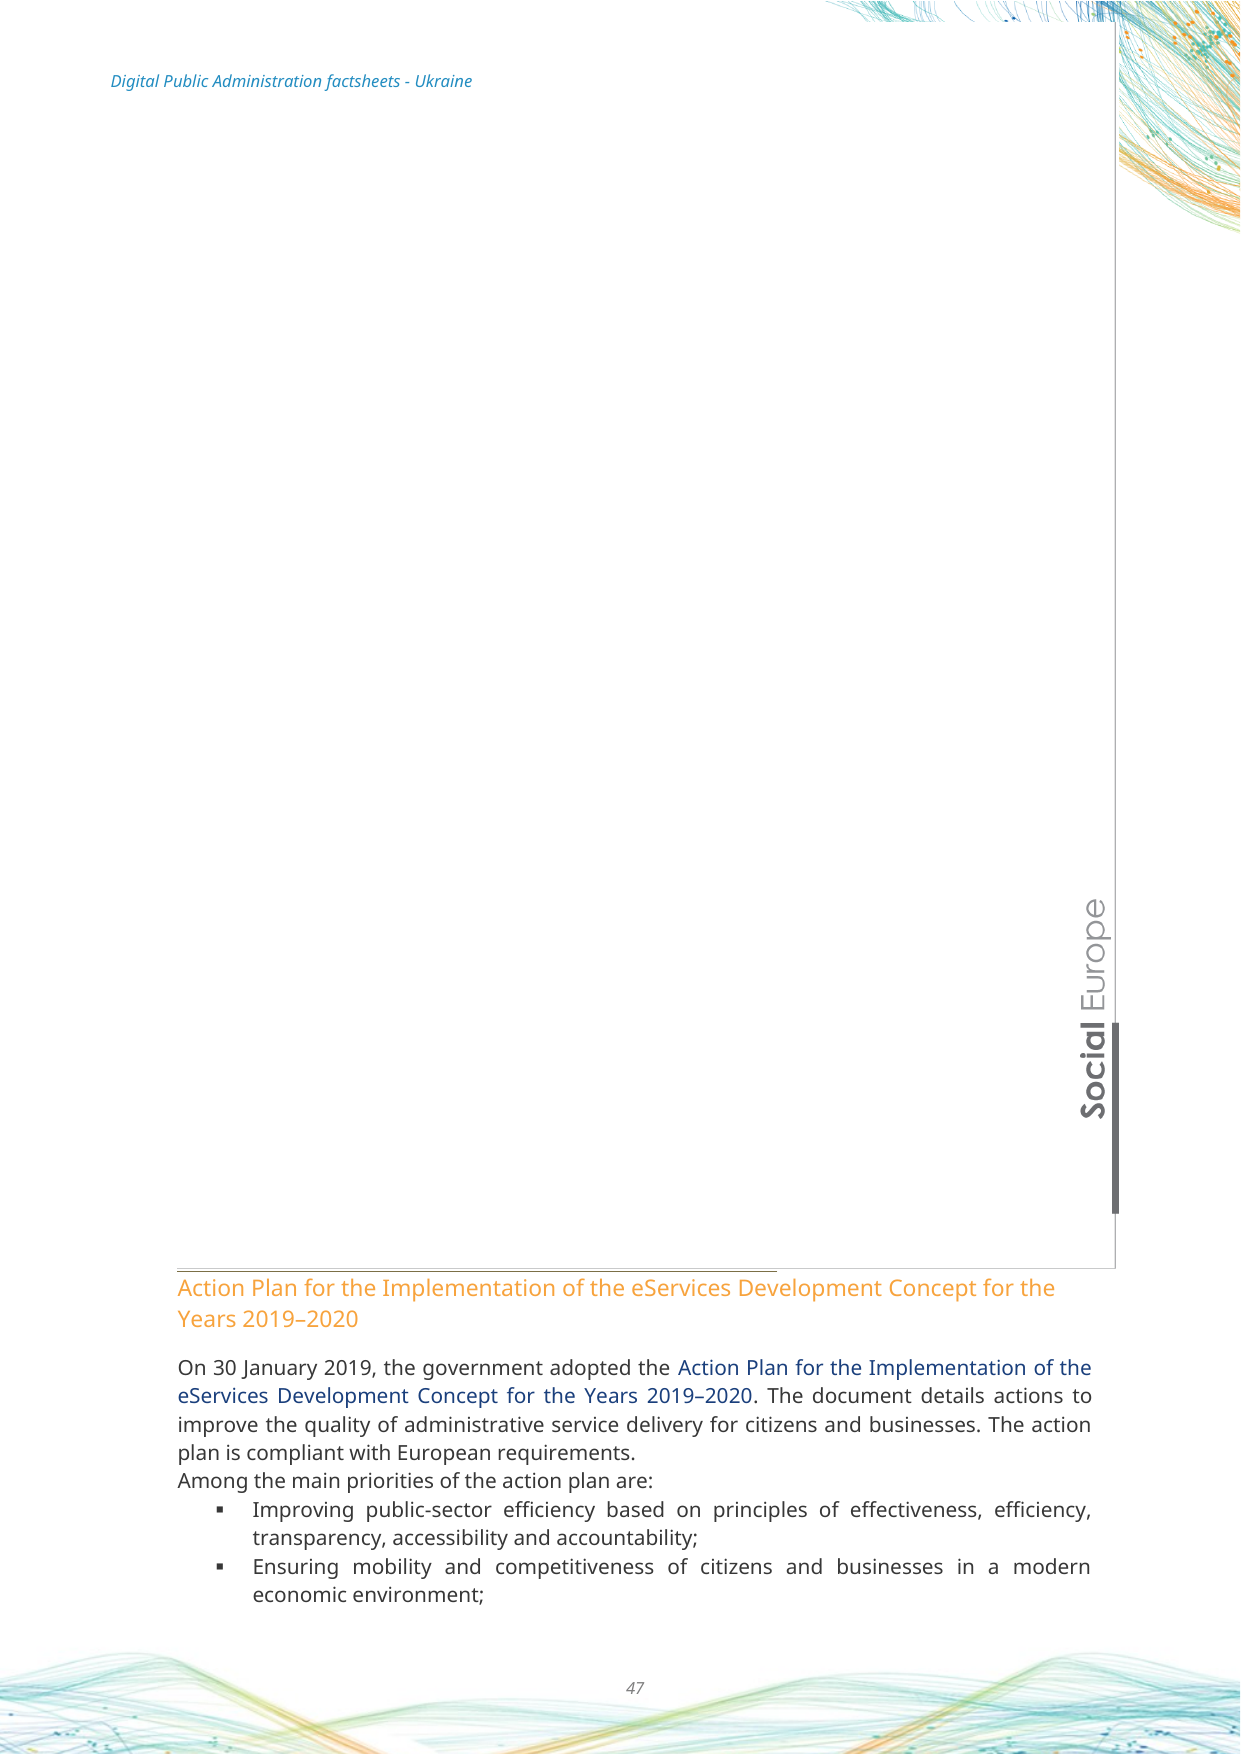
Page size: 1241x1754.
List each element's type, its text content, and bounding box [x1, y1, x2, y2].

picture [177, 1, 1241, 1269]
subtitle Action Plan for the Implementation of the eServices Development Concept for the Years 2019–2020 [177, 1272, 1092, 1334]
text On 30 January 2019, the government adopted the Action Plan for the Implementation of the eServices Development Concept for the Years 2019–2020. The document details actions to improve the quality of administrative service delivery for citizens and businesses. The action plan is compliant with European requirements. [177, 1353, 1092, 1467]
list Improving public-sector efficiency based on principles of effectiveness, efficiency, transparency, accessibility and accountability; [215, 1495, 1092, 1552]
picture [0, 1628, 1241, 1754]
list Ensuring mobility and competitiveness of citizens and businesses in a modern economic environment; [215, 1552, 1092, 1609]
text Among the main priorities of the action plan are: [177, 1467, 1092, 1495]
